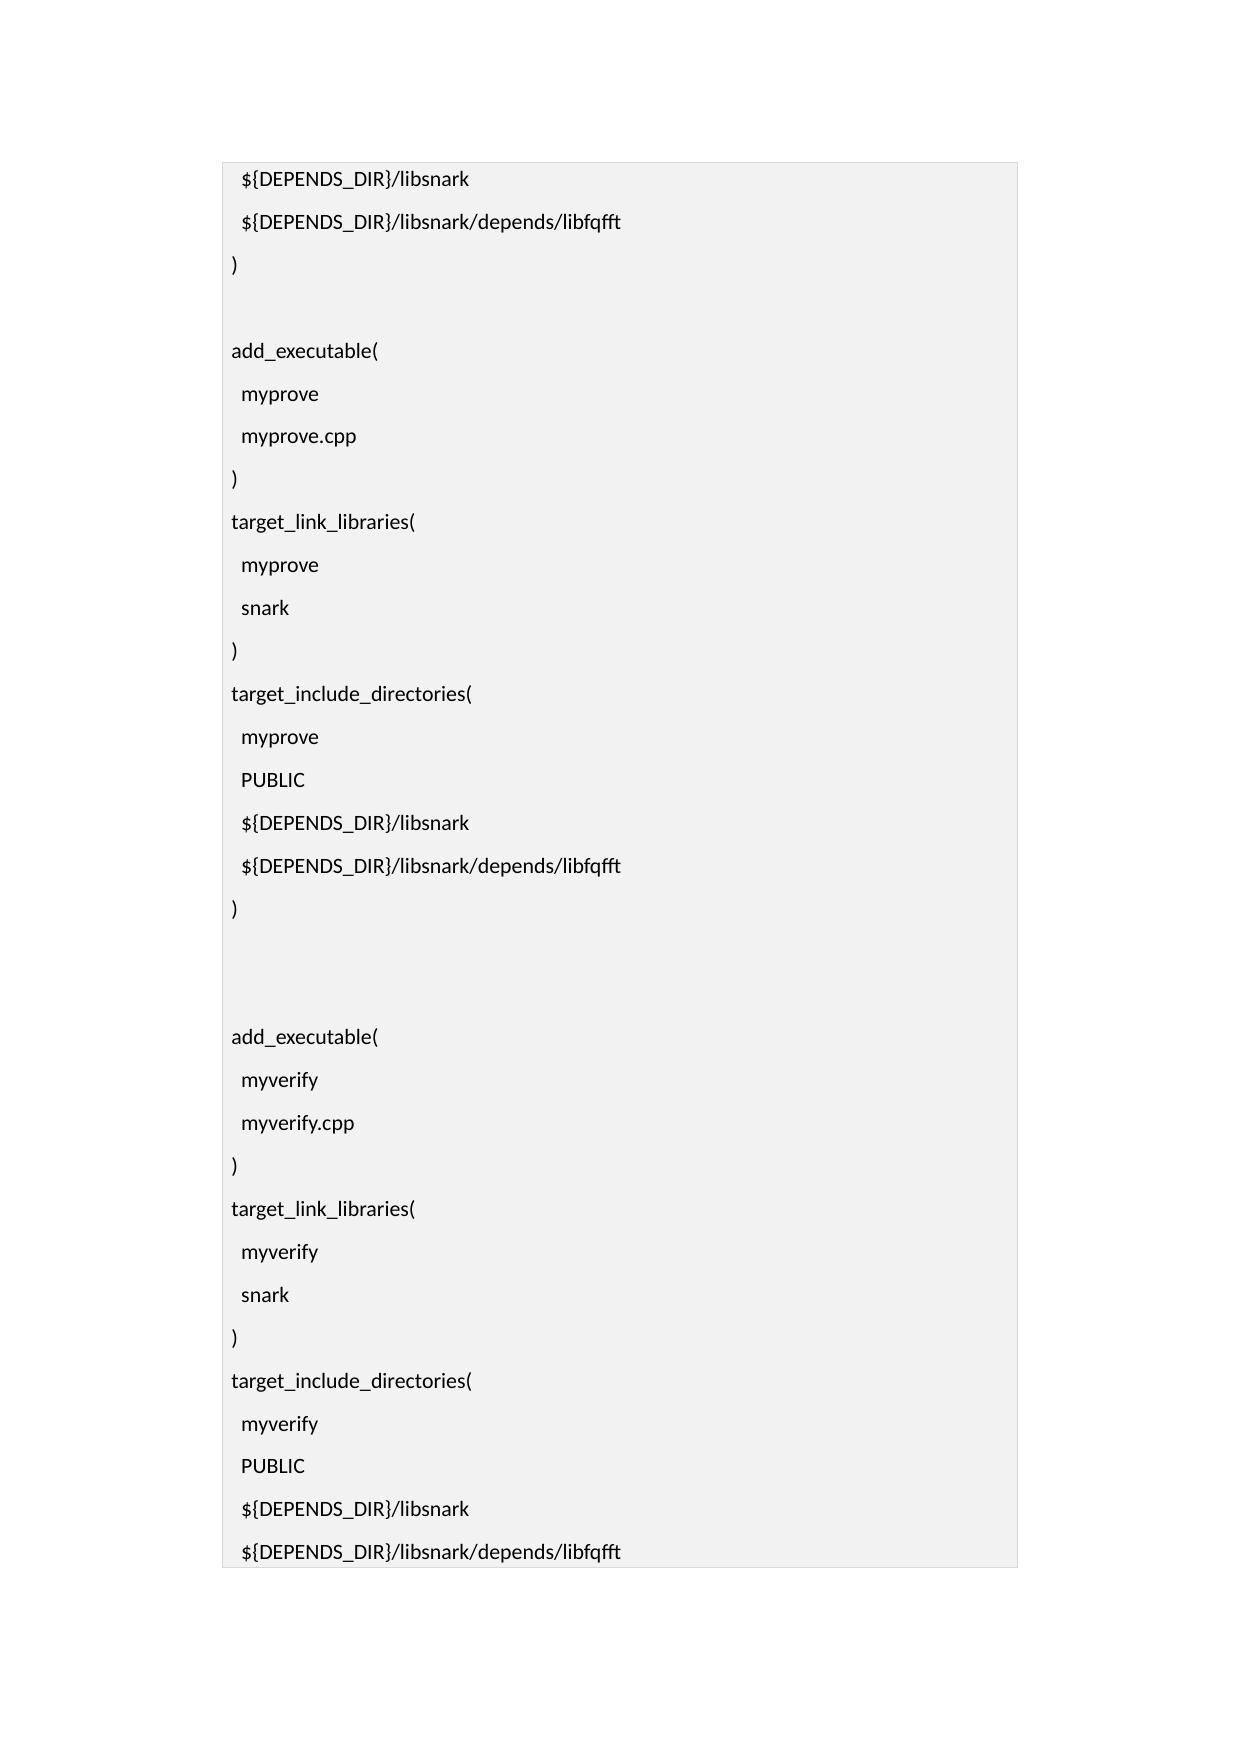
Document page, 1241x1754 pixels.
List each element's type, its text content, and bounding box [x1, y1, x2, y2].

text ) [223, 634, 1017, 664]
text myprove [223, 548, 1017, 578]
text ) [223, 248, 1017, 278]
text snark [223, 591, 1017, 621]
text myverify.cpp [223, 1106, 1017, 1136]
text ${DEPENDS_DIR}/libsnark [223, 806, 1017, 836]
text ${DEPENDS_DIR}/libsnark/depends/libfqfft [223, 849, 1017, 878]
text ) [223, 1149, 1017, 1179]
text ${DEPENDS_DIR}/libsnark [223, 163, 1017, 192]
text myprove.cpp [223, 419, 1017, 449]
text target_include_directories( [223, 1364, 1017, 1393]
text ${DEPENDS_DIR}/libsnark/depends/libfqfft [223, 205, 1017, 235]
text ) [223, 1321, 1017, 1351]
text snark [223, 1278, 1017, 1308]
text target_include_directories( [223, 677, 1017, 707]
text PUBLIC [223, 1449, 1017, 1479]
text ) [223, 462, 1017, 492]
text add_executable( [223, 1020, 1017, 1050]
text myverify [223, 1063, 1017, 1093]
text PUBLIC [223, 763, 1017, 793]
text myverify [223, 1235, 1017, 1265]
text target_link_libraries( [223, 1192, 1017, 1222]
text myprove [223, 720, 1017, 750]
text ) [223, 892, 1017, 921]
text target_link_libraries( [223, 505, 1017, 535]
text ${DEPENDS_DIR}/libsnark/depends/libfqfft [223, 1535, 1017, 1567]
text myverify [223, 1407, 1017, 1436]
text add_executable( [223, 334, 1017, 363]
text ${DEPENDS_DIR}/libsnark [223, 1492, 1017, 1522]
text myprove [223, 377, 1017, 406]
